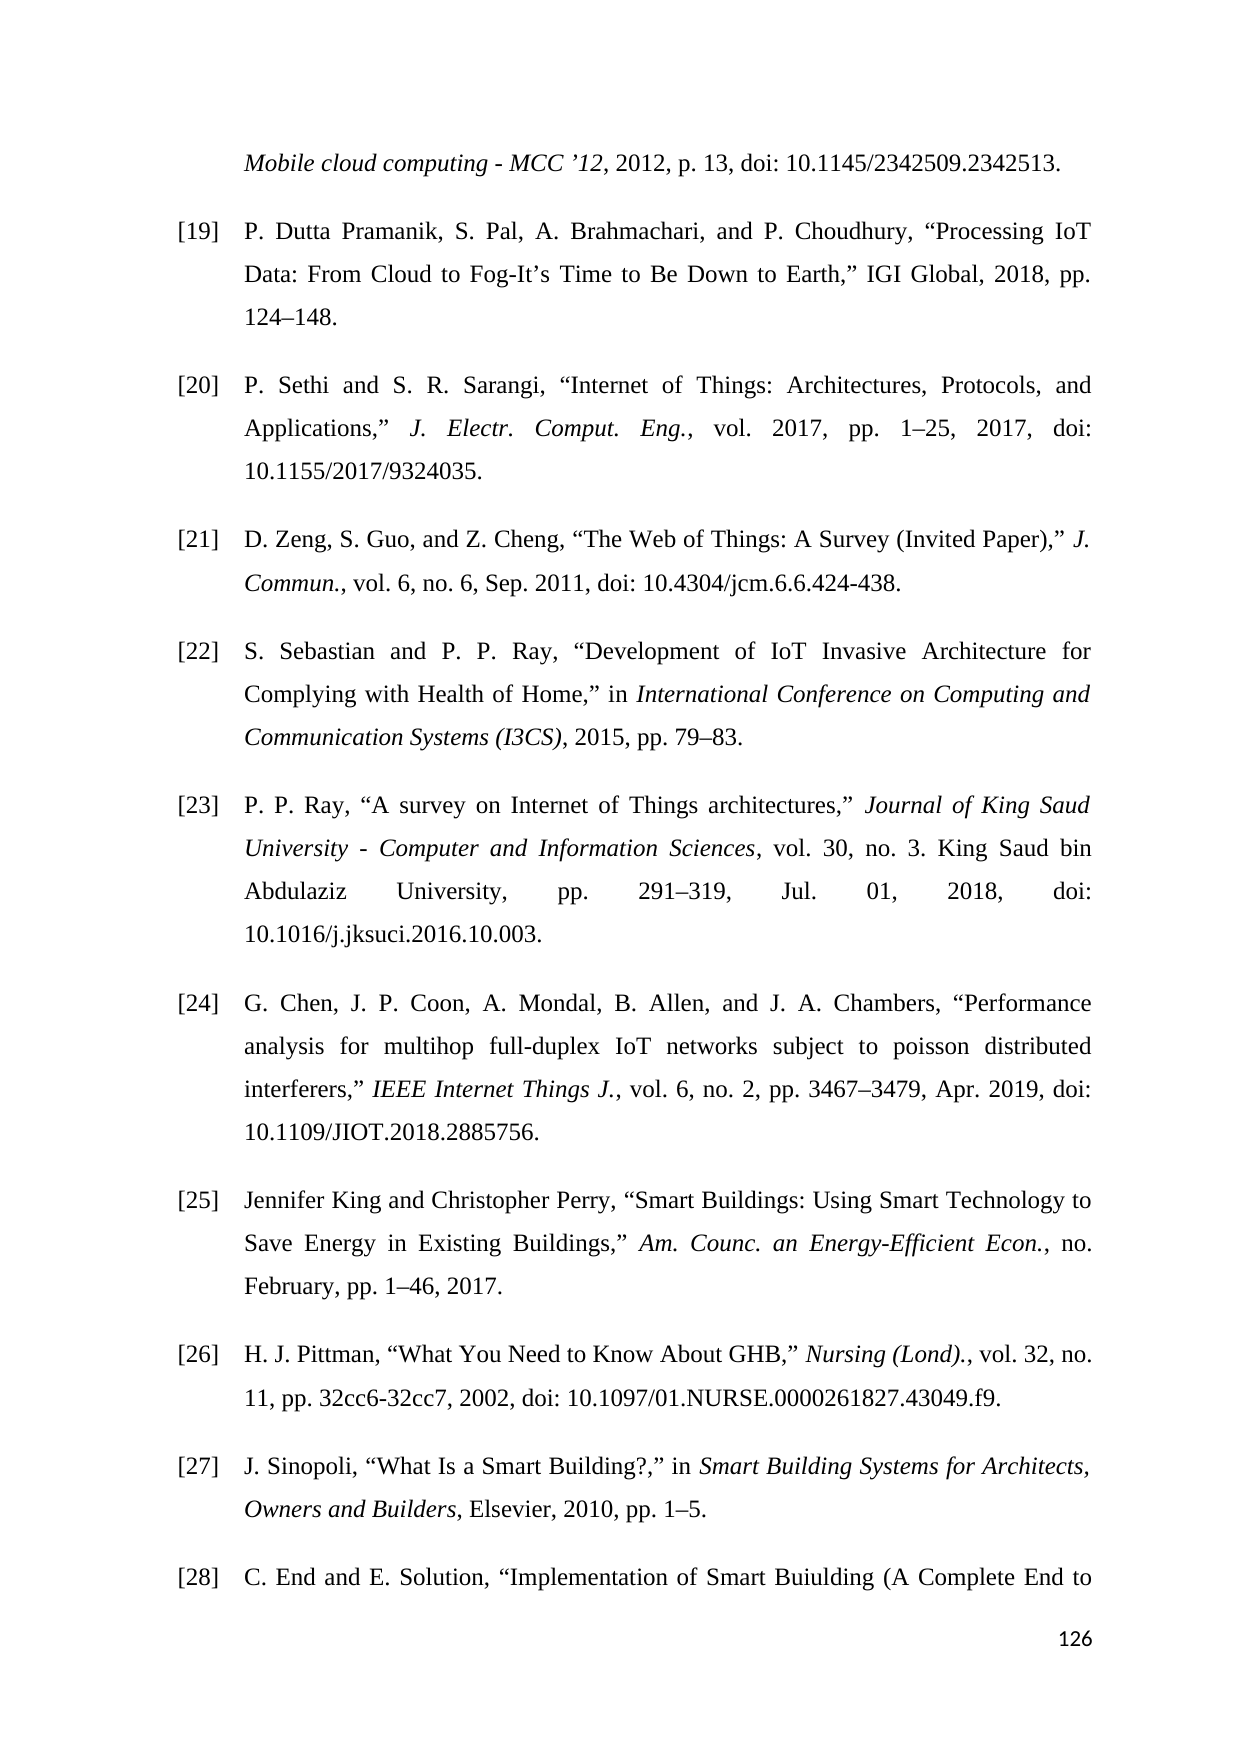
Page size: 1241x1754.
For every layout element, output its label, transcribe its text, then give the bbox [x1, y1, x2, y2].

text [23] P. P. Ray, “A survey on Internet of Things architectures,” Journal of King Saud University - Computer and Information Sciences, vol. 30, no. 3. King Saud bin Abdulaziz University, pp. 291–319, Jul. 01, 2018, doi: 10.1016/j.jksuci.2016.10.003. [177, 790, 1092, 948]
text [20] P. Sethi and S. R. Sarangi, “Internet of Things: Architectures, Protocols, and Applications,” J. Electr. Comput. Eng., vol. 2017, pp. 1–25, 2017, doi: 10.1155/2017/9324035. [177, 370, 1092, 485]
text [24] G. Chen, J. P. Coon, A. Mondal, B. Allen, and J. A. Chambers, “Performance analysis for multihop full-duplex IoT networks subject to poisson distributed interferers,” IEEE Internet Things J., vol. 6, no. 2, pp. 3467–3479, Apr. 2019, doi: 10.1109/JIOT.2018.2885756. [177, 988, 1092, 1146]
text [177, 1562, 1092, 1591]
text [27] J. Sinopoli, “What Is a Smart Building?,” in Smart Building Systems for Architects, Owners and Builders, Elsevier, 2010, pp. 1–5. [177, 1451, 1092, 1523]
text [177, 148, 1092, 176]
text [25] Jennifer King and Christopher Perry, “Smart Buildings: Using Smart Technology to Save Energy in Existing Buildings,” Am. Counc. an Energy-Efficient Econ., no. February, pp. 1–46, 2017. [177, 1185, 1092, 1300]
text [26] H. J. Pittman, “What You Need to Know About GHB,” Nursing (Lond)., vol. 32, no. 11, pp. 32cc6-32cc7, 2002, doi: 10.1097/01.NURSE.0000261827.43049.f9. [177, 1339, 1092, 1411]
text [19] P. Dutta Pramanik, S. Pal, A. Brahmachari, and P. Choudhury, “Processing IoT Data: From Cloud to Fog-It’s Time to Be Down to Earth,” IGI Global, 2018, pp. 124–148. [177, 216, 1092, 331]
text [21] D. Zeng, S. Guo, and Z. Cheng, “The Web of Things: A Survey (Invited Paper),” J. Commun., vol. 6, no. 6, Sep. 2011, doi: 10.4304/jcm.6.6.424-438. [177, 524, 1092, 596]
text [22] S. Sebastian and P. P. Ray, “Development of IoT Invasive Architecture for Complying with Health of Home,” in International Conference on Computing and Communication Systems (I3CS), 2015, pp. 79–83. [177, 636, 1092, 751]
